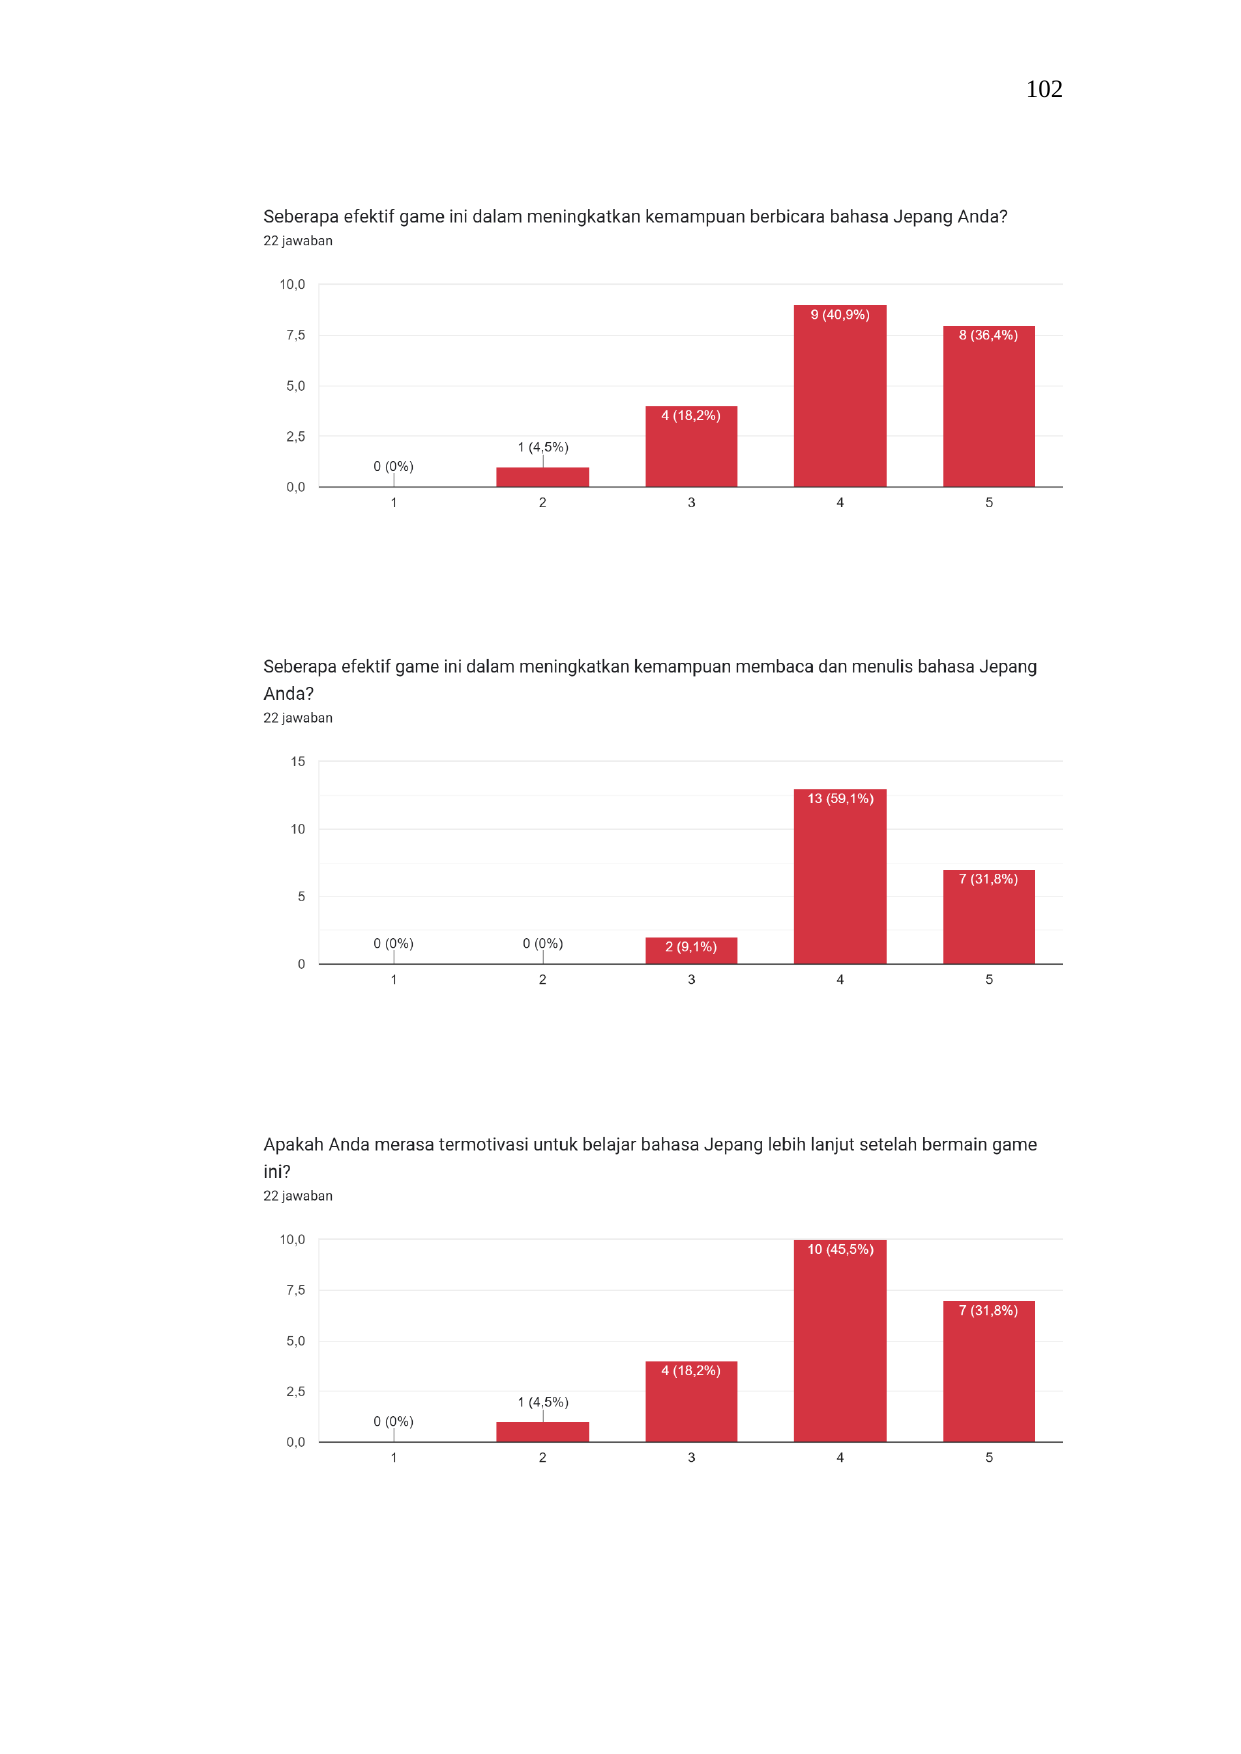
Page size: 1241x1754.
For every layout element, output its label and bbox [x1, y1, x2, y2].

picture [236, 627, 1063, 1048]
picture [236, 1105, 1063, 1526]
picture [236, 177, 1063, 571]
